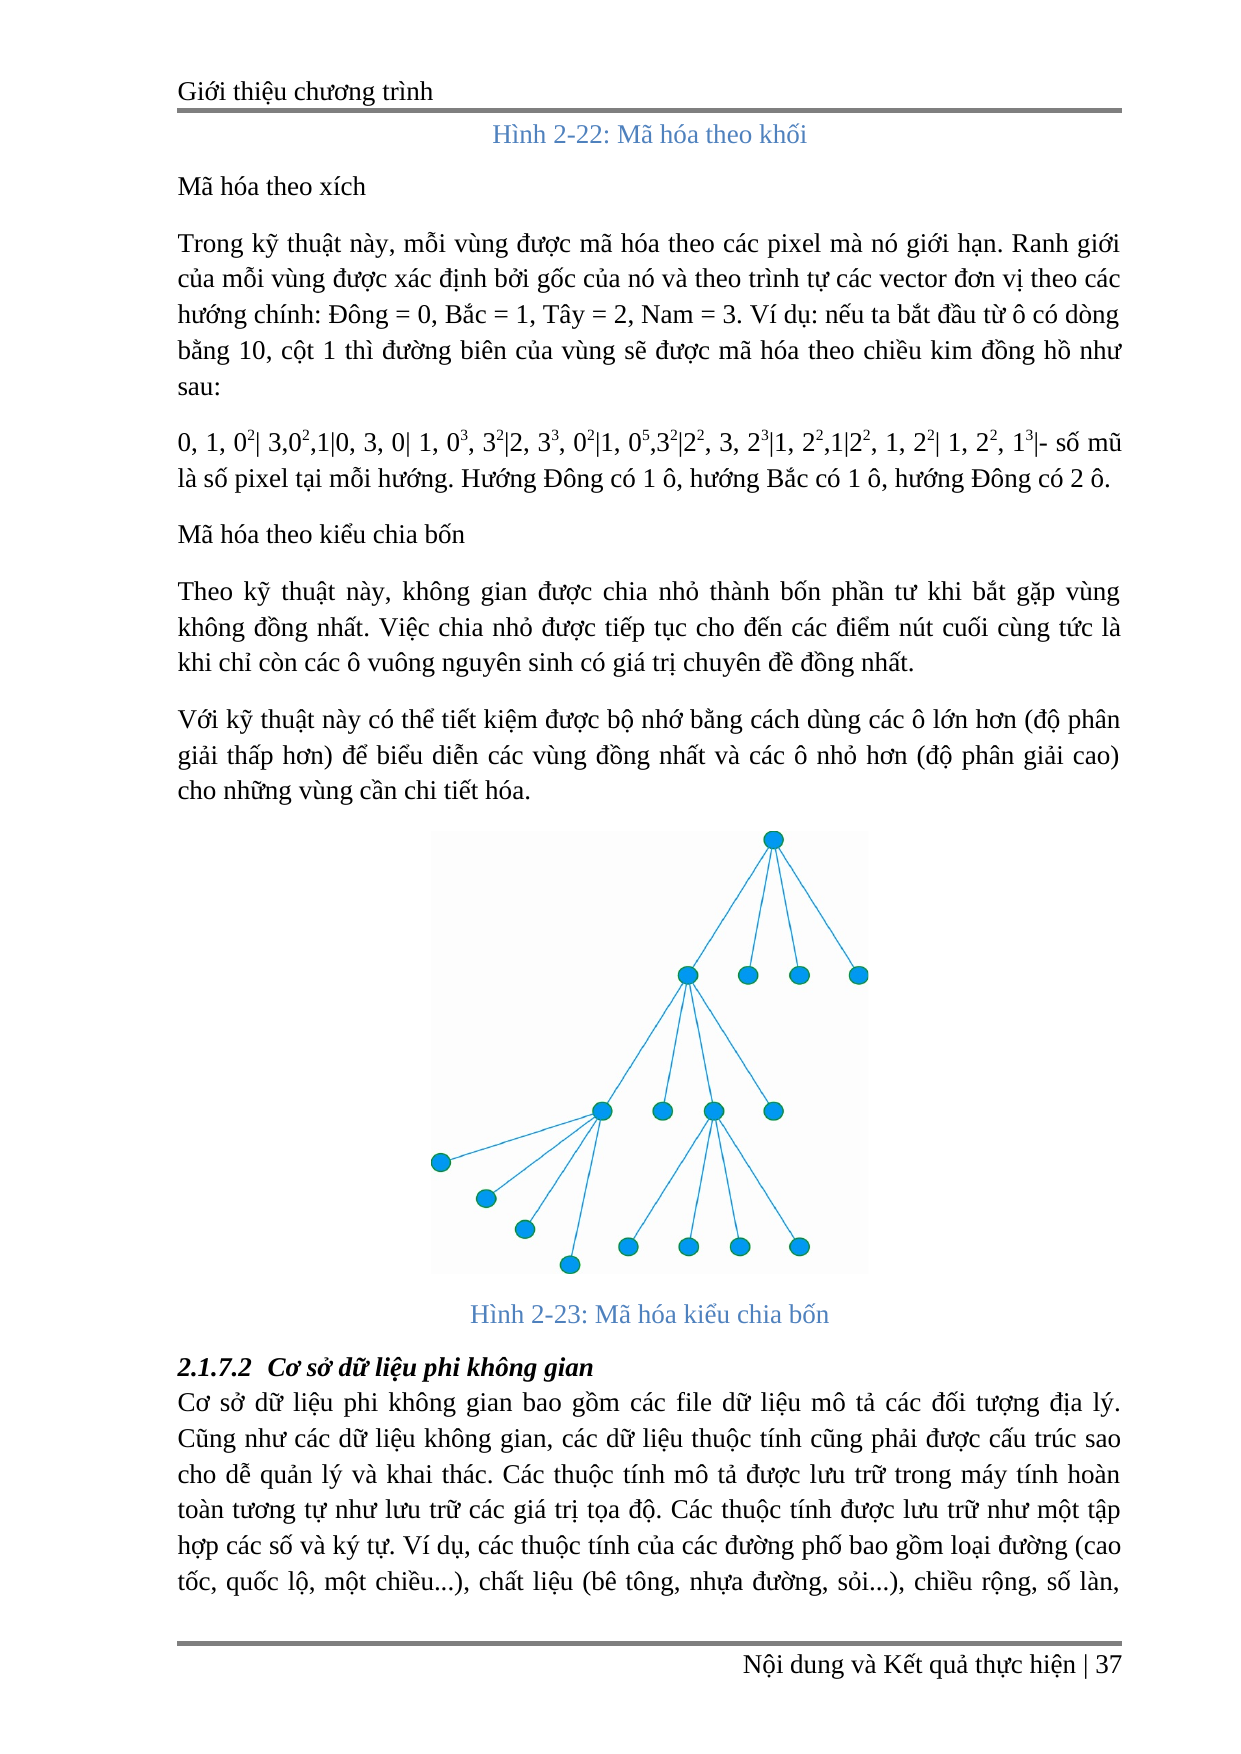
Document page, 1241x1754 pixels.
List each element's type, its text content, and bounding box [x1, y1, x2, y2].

text Theo kỹ thuật này, không gian được chia nhỏ thành bốn phần tư khi bắt gặp vùng không đồng nhất. Việc chia nhỏ được tiếp tục cho đến các điểm nút cuối cùng tức là khi chỉ còn các ô vuông nguyên sinh có giá trị chuyên đề đồng nhất. [177, 575, 1122, 678]
text Mã hóa theo kiểu chia bốn [177, 518, 1122, 549]
picture [768, 834, 779, 845]
subtitle Cơ sở dữ liệu phi không gian [177, 1351, 1122, 1382]
text Với kỹ thuật này có thể tiết kiệm được bộ nhớ bằng cách dùng các ô lớn hơn (độ phân giải thấp hơn) để biểu diễn các vùng đồng nhất và các ô nhỏ hơn (độ phân giải cao) cho những vùng cần chi tiết hóa. [177, 703, 1122, 806]
text Trong kỹ thuật này, mỗi vùng được mã hóa theo các pixel mà nó giới hạn. Ranh giới của mỗi vùng được xác định bởi gốc của nó và theo trình tự các vector đơn vị theo các hướng chính: Đông = 0, Bắc = 1, Tây = 2, Nam = 3. Ví dụ: nếu ta bắt đầu từ ô có dòng bằng 10, cột 1 thì đường biên của vùng sẽ được mã hóa theo chiều kim đồng hồ như sau: [177, 227, 1122, 401]
text 0, 1, 02| 3,02,1|0, 3, 0| 1, 03, 32|2, 33, 02|1, 05,32|22, 3, 23|1, 22,1|22, 1, 22| 1, 22, 13|- số mũ là số pixel tại mỗi hướng. Hướng Đông có 1 ô, hướng Bắc có 1 ô, hướng Đông có 2 ô. [177, 426, 1122, 493]
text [177, 1386, 1122, 1596]
text Mã hóa theo xích [177, 170, 1122, 201]
picture [431, 831, 869, 1274]
